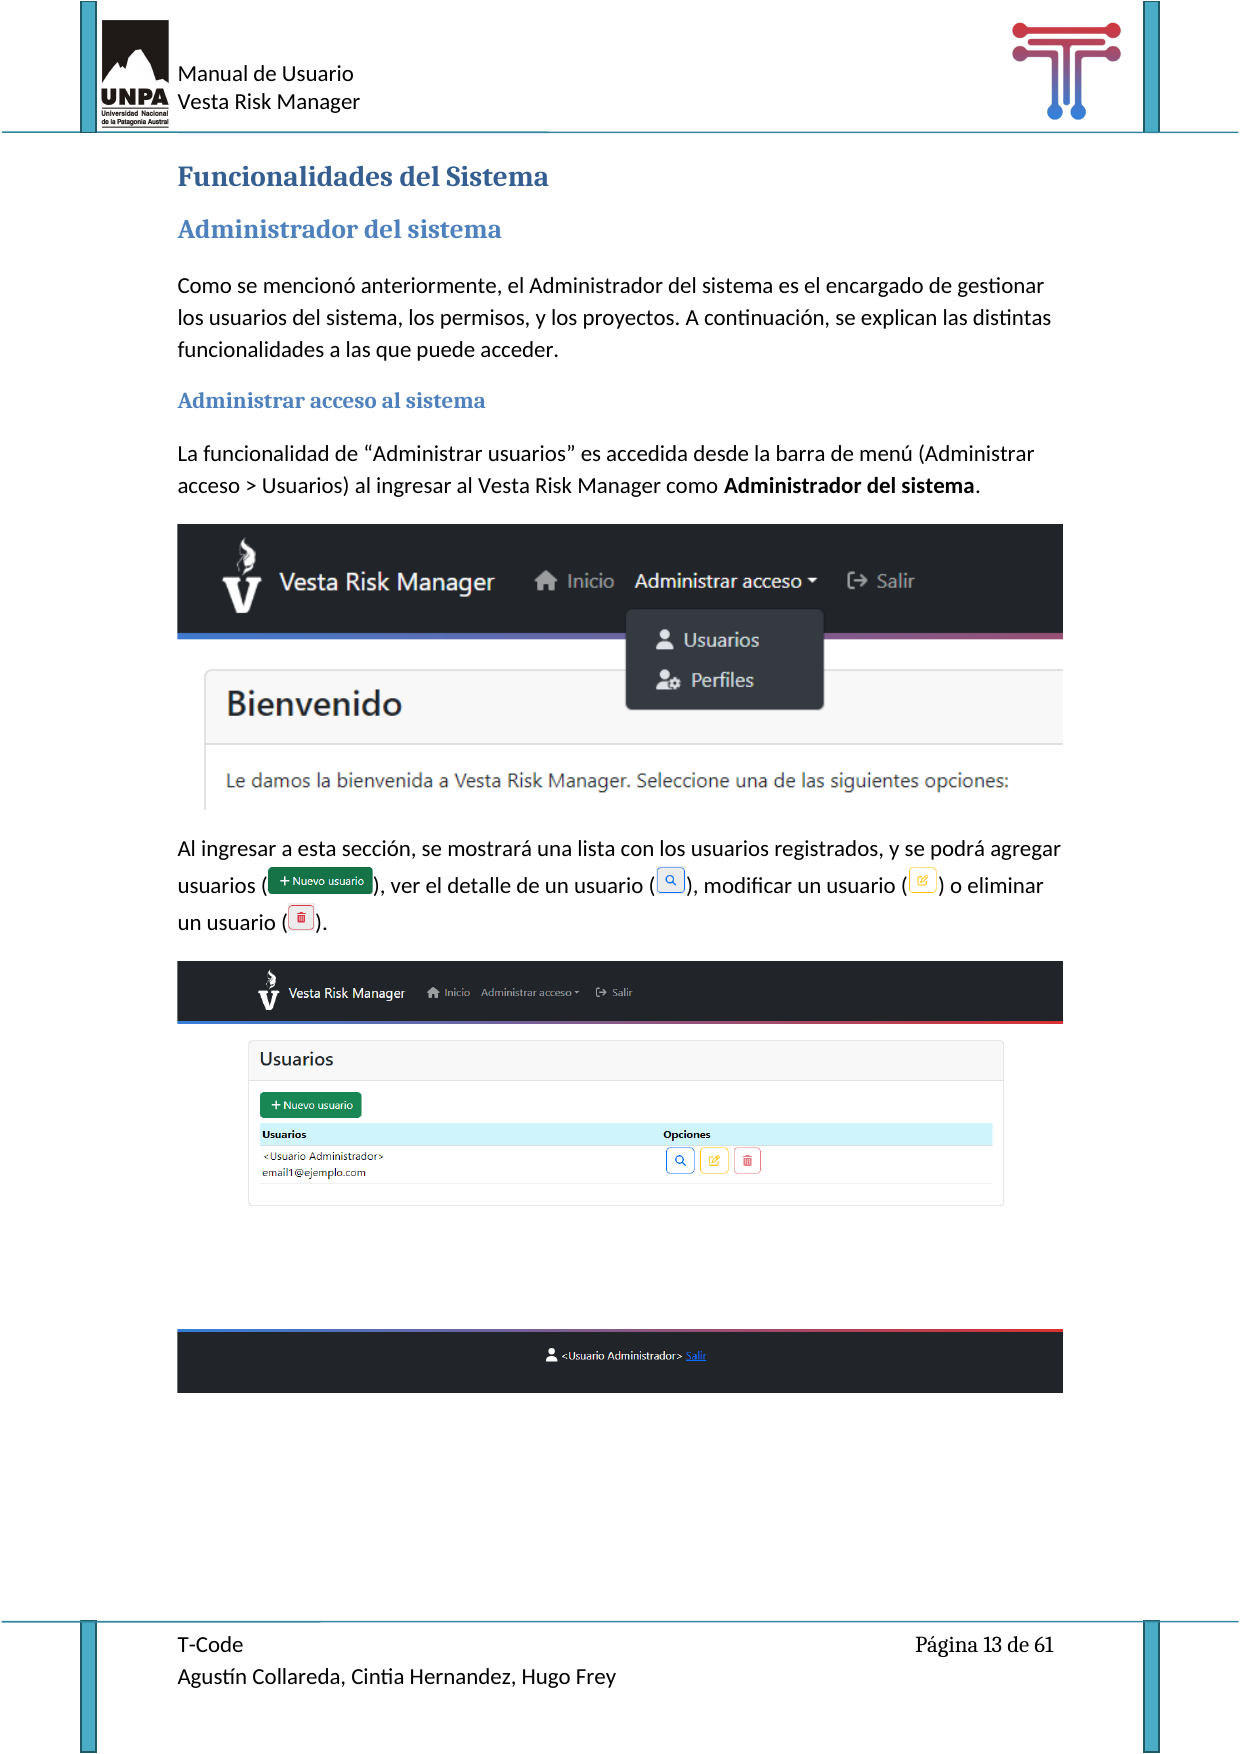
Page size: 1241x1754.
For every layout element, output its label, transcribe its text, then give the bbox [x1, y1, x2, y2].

subtitle Administrador del sistema [177, 214, 1063, 245]
picture [100, 18, 170, 129]
text La funcionalidad de “Administrar usuarios” es accedida desde la barra de menú (Administrar acceso > Usuarios) al ingresar al Vesta Risk Manager como Administrador del sistema. [177, 439, 1063, 499]
picture [177, 961, 1063, 1393]
picture [267, 866, 373, 894]
text Funcionalidades del Sistema [177, 160, 1063, 193]
picture [1012, 19, 1122, 122]
picture [287, 903, 315, 931]
picture [177, 524, 1063, 810]
subtitle Administrar acceso al sistema [177, 388, 1063, 414]
picture [655, 866, 686, 894]
text Al ingresar a esta sección, se mostrará una lista con los usuarios registrados, y se podrá agregar usuarios (), ver el detalle de un usuario (), modificar un usuario () o eliminar un usuario (). [177, 834, 1063, 936]
picture [907, 866, 938, 894]
text Como se mencionó anteriormente, el Administrador del sistema es el encargado de gestionar los usuarios del sistema, los permisos, y los proyectos. A continuación, se explican las distintas funcionalidades a las que puede acceder. [177, 271, 1063, 363]
